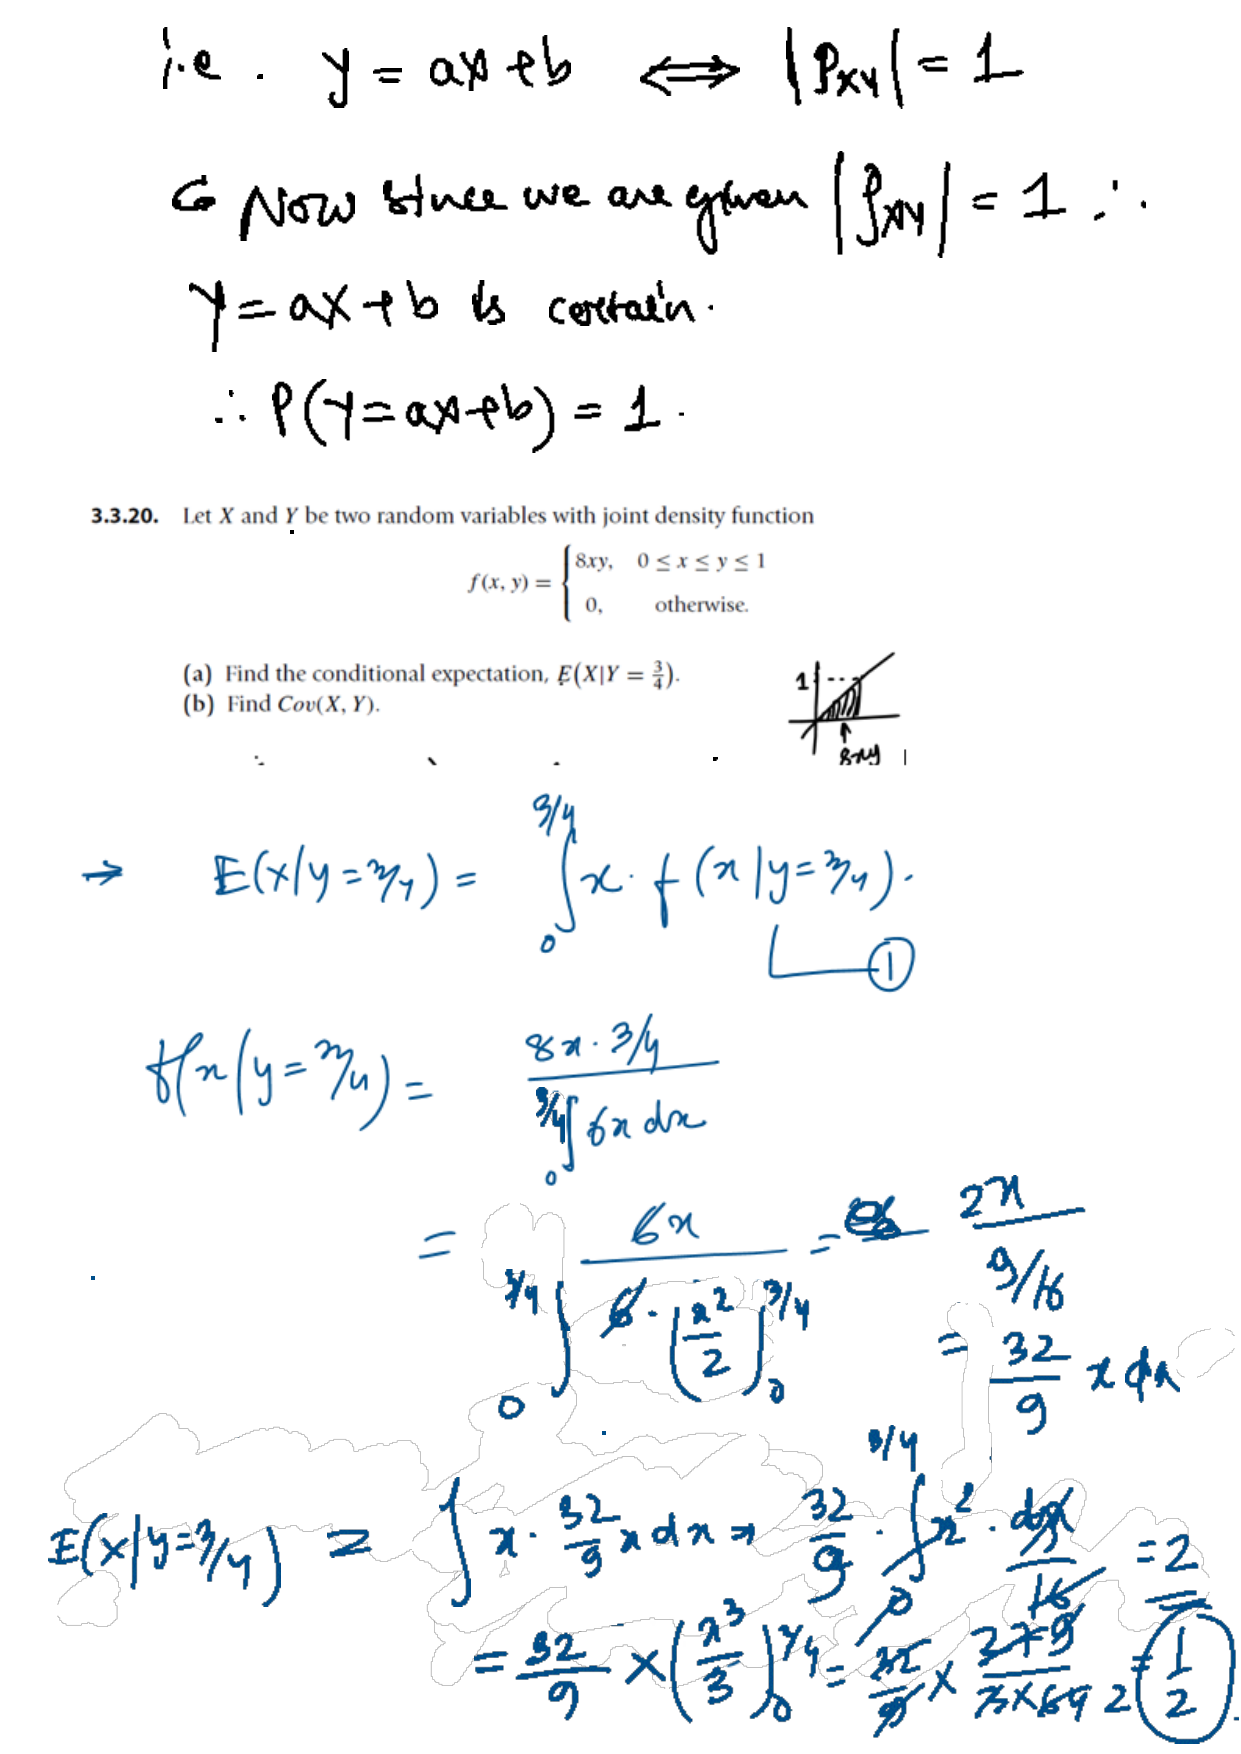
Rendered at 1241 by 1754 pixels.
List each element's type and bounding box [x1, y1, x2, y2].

picture [1125, 1328, 1235, 1403]
picture [172, 175, 355, 241]
picture [383, 151, 1146, 258]
picture [640, 55, 740, 96]
picture [44, 498, 1239, 1744]
picture [272, 379, 684, 453]
picture [549, 280, 713, 326]
picture [786, 27, 1024, 109]
picture [163, 27, 221, 89]
picture [189, 280, 438, 352]
picture [215, 415, 246, 423]
picture [472, 280, 505, 325]
picture [322, 48, 349, 108]
picture [430, 35, 571, 91]
picture [373, 68, 402, 83]
